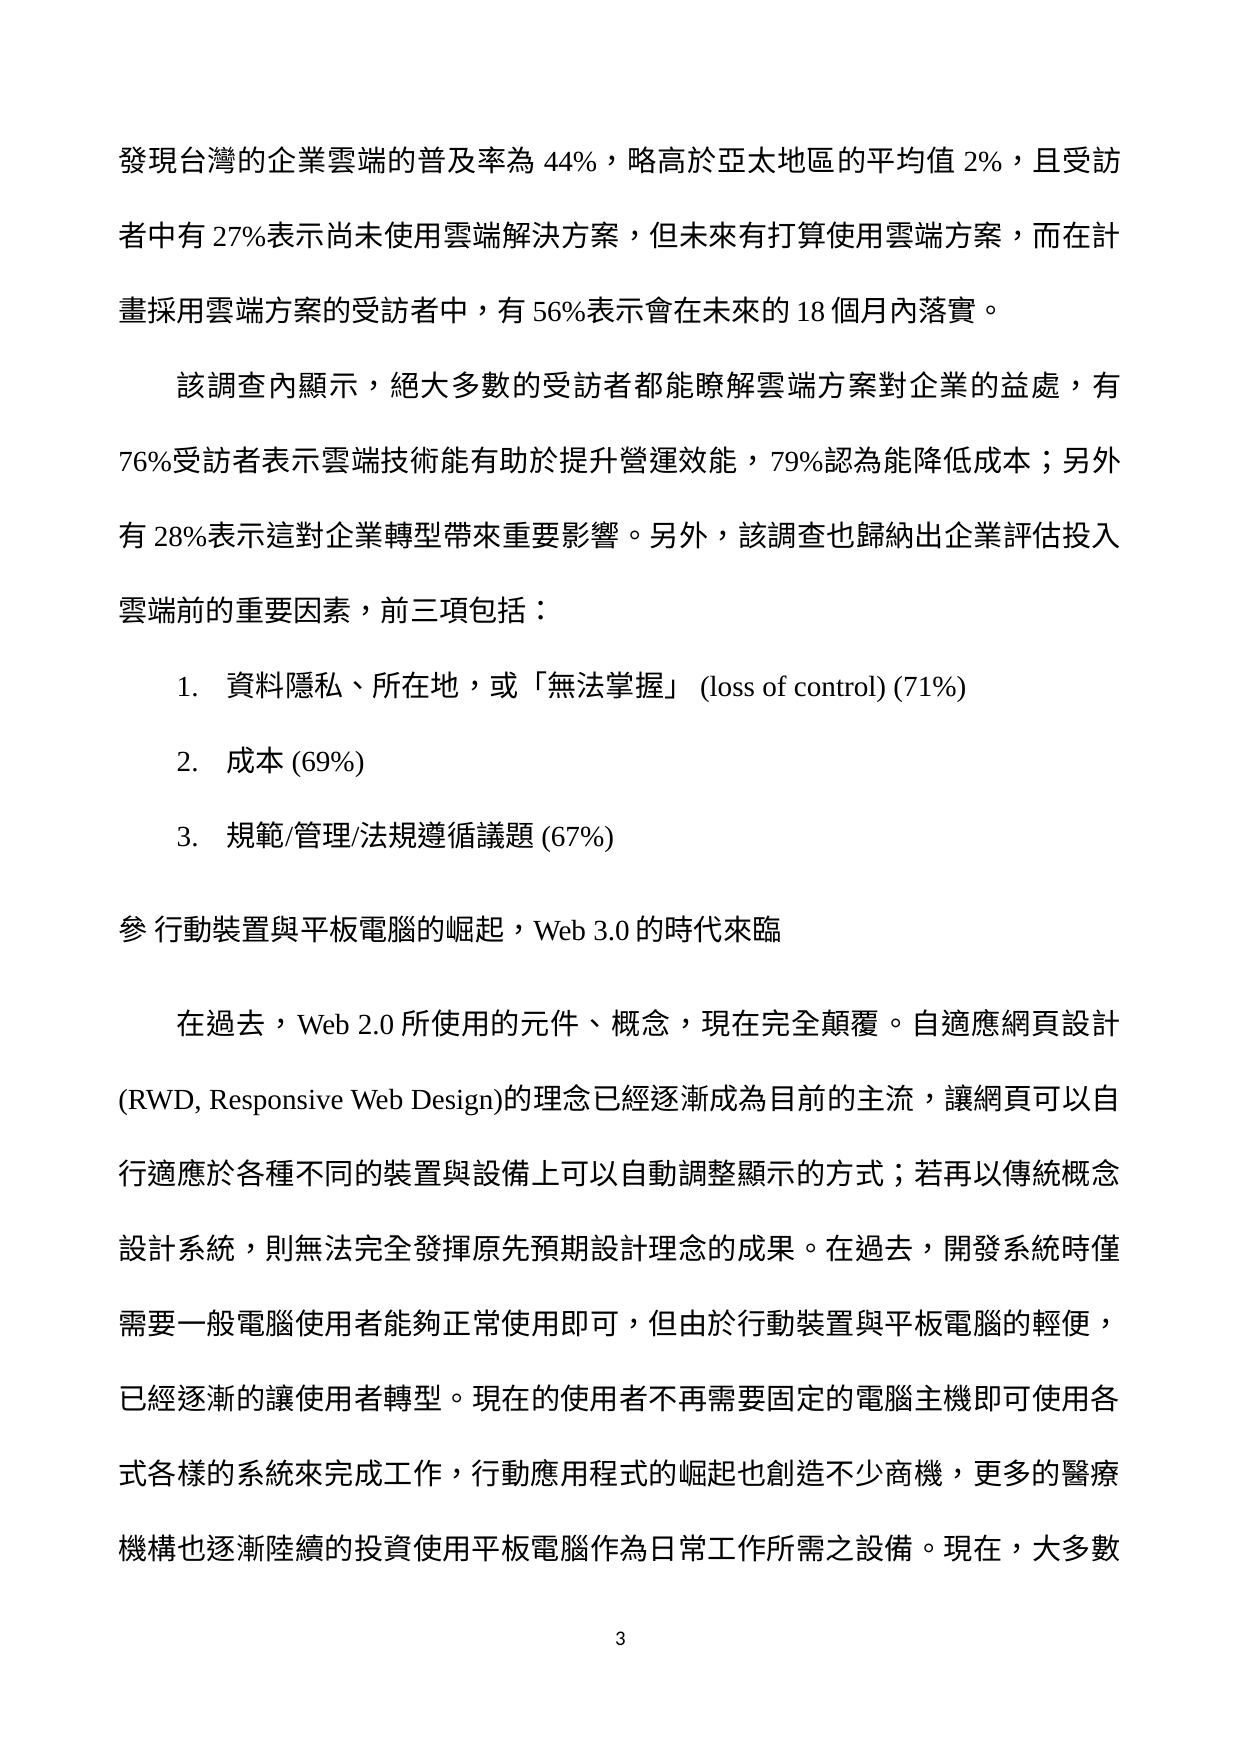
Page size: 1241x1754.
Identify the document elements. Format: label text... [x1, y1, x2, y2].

subtitle 行動裝置與平板電腦的崛起，Web 3.0的時代來臨 [118, 890, 1122, 965]
text 該調查內顯示，絕大多數的受訪者都能瞭解雲端方案對企業的益處，有76%受訪者表示雲端技術能有助於提升營運效能，79%認為能降低成本；另外有28%表示這對企業轉型帶來重要影響。另外，該調查也歸納出企業評估投入雲端前的重要因素，前三項包括： [118, 347, 1122, 647]
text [118, 122, 1122, 347]
list 資料隱私、所在地，或「無法掌握」 (loss of control) (71%) [176, 647, 1122, 722]
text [118, 984, 1122, 1584]
list 規範/管理/法規遵循議題 (67%) [176, 797, 1122, 872]
list 成本 (69%) [176, 722, 1122, 797]
